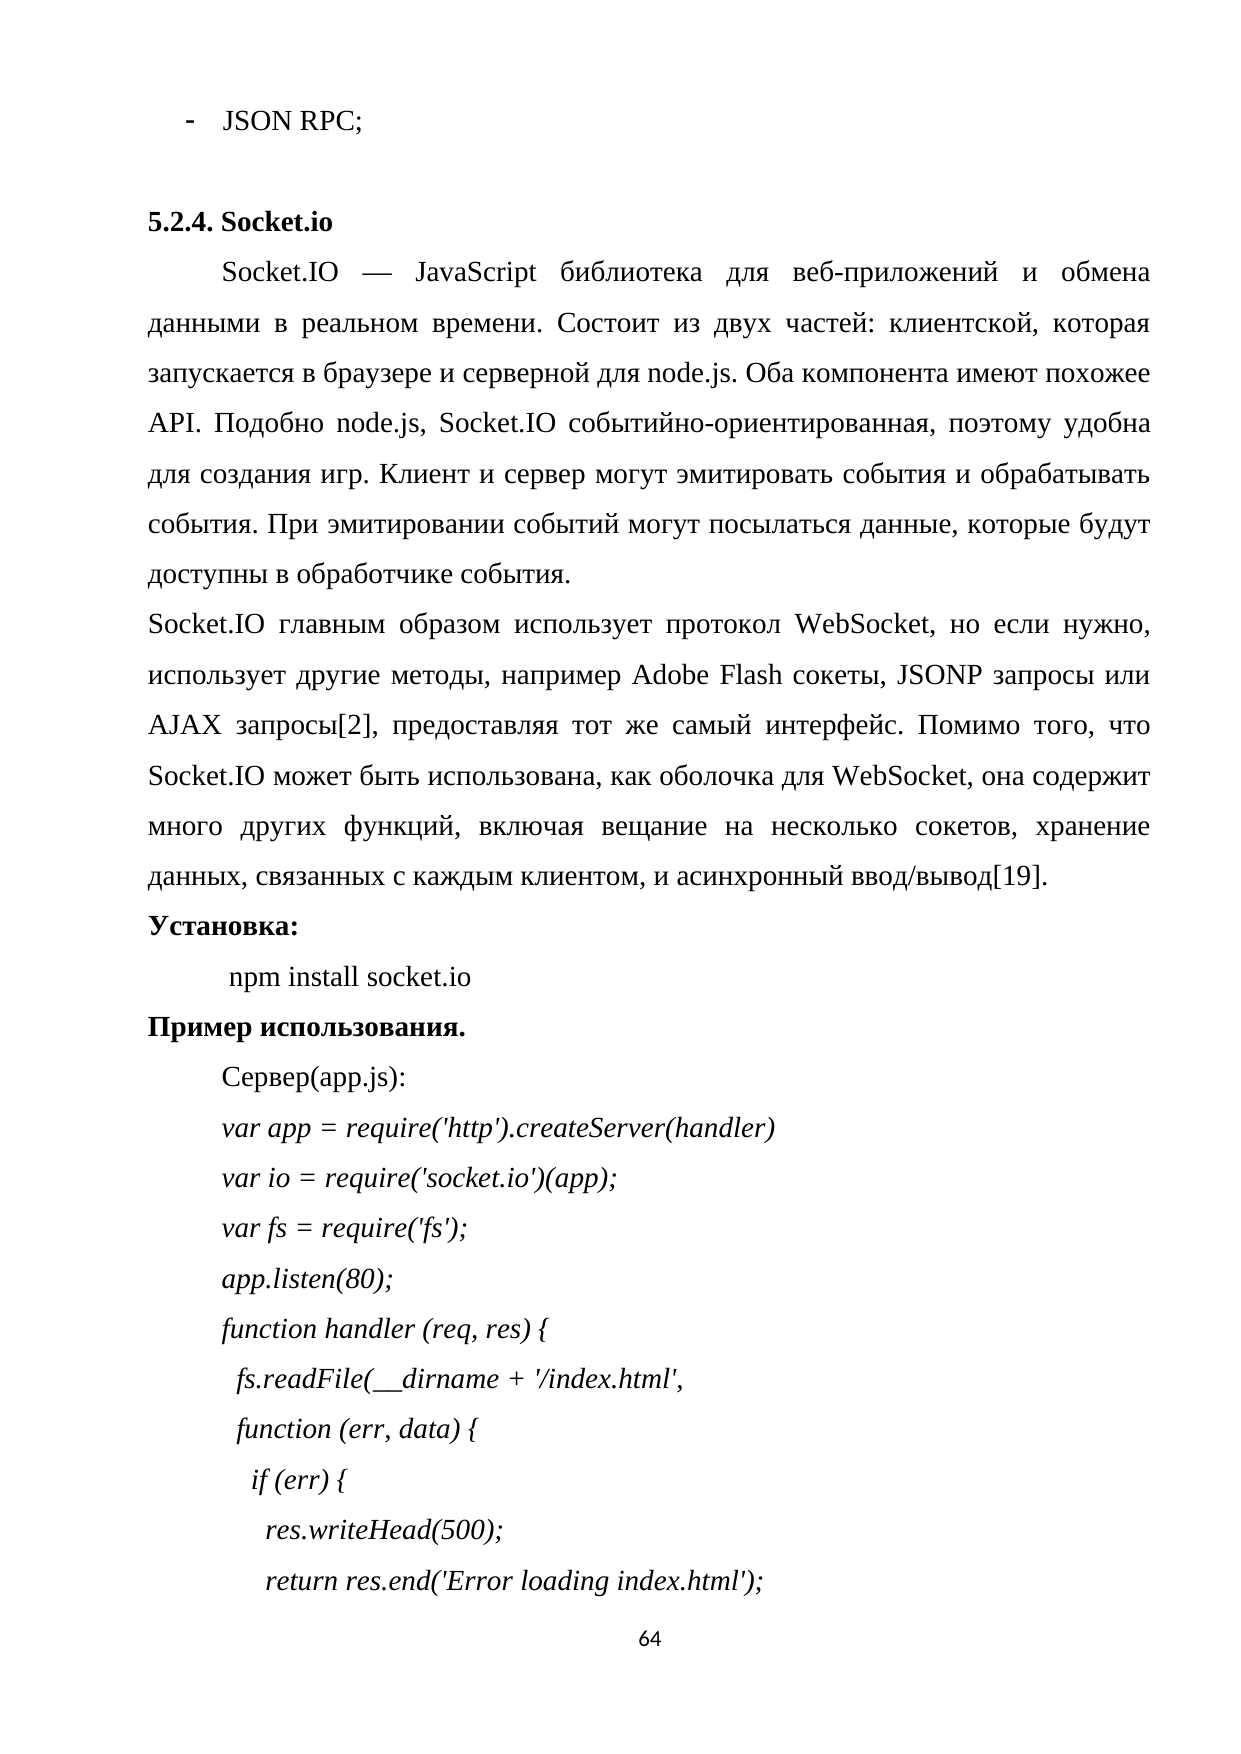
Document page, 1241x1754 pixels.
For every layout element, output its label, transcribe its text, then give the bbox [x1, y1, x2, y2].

text var fs = require('fs'); [221, 1210, 1152, 1244]
text 5.2.4. Socket.io [148, 204, 1152, 238]
text res.writeHead(500); [221, 1512, 1152, 1546]
text Сервер(app.js): [148, 1059, 1152, 1093]
text function (err, data) { [221, 1412, 1152, 1445]
text function handler (req, res) { [221, 1311, 1152, 1344]
text Socket.IO главным образом использует протокол WebSocket, но если нужно, использует другие методы, например Adobe Flash сокеты, JSONP запросы или AJAX запросы[2], предоставляя тот же самый интерфейс. Помимо того, что Socket.IO может быть использована, как оболочка для WebSocket, она содержит много других функций, включая вещание на несколько сокетов, хранение данных, связанных с каждым клиентом, и асинхронный ввод/вывод[19]. [148, 607, 1152, 892]
text if (err) { [221, 1462, 1152, 1496]
text Установка: [148, 908, 1152, 942]
text var io = require('socket.io')(app); [221, 1160, 1152, 1194]
text Socket.IO — JavaScript библиотека для веб-приложений и обмена данными в реальном времени. Состоит из двух частей: клиентской, которая запускается в браузере и серверной для node.js. Оба компонента имеют похожее API. Подобно node.js, Socket.IO событийно-ориентированная, поэтому удобна для создания игр. Клиент и сервер могут эмитировать события и обрабатывать события. При эмитировании событий могут посылаться данные, которые будут доступны в обработчике события. [148, 254, 1152, 590]
text fs.readFile(__dirname + '/index.html', [221, 1361, 1152, 1395]
text app.listen(80); [221, 1261, 1152, 1294]
text Пример использования. [148, 1009, 1152, 1043]
list JSON RPC; [185, 103, 1152, 137]
text var app = require('http').createServer(handler) [148, 1110, 1152, 1143]
text return res.end('Error loading index.html'); [221, 1563, 1152, 1596]
text npm install socket.io [148, 959, 1152, 992]
